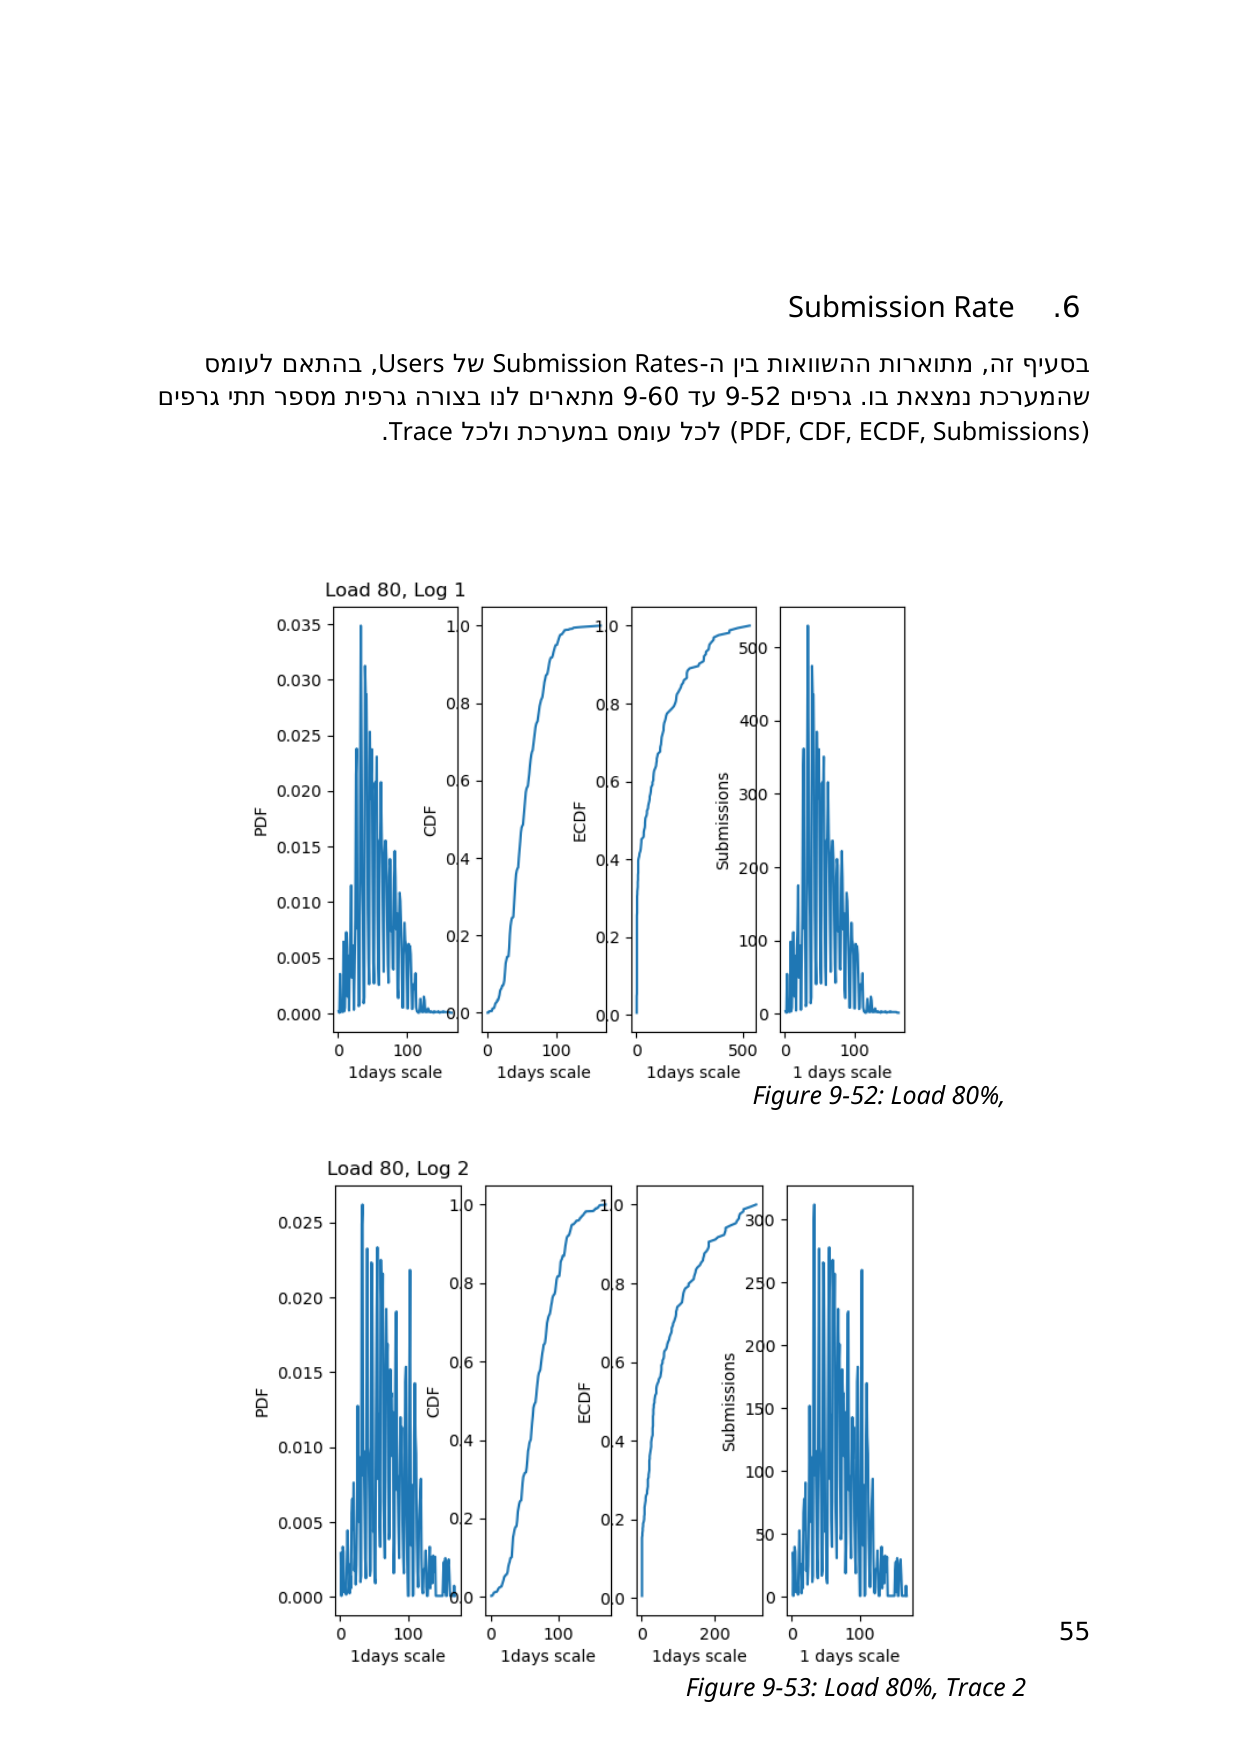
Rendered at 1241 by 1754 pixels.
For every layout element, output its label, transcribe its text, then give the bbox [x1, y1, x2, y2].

picture [242, 1118, 987, 1677]
list Submission Rate [150, 286, 1053, 326]
text בסעיף זה, מתוארות ההשוואות בין ה-Submission Rates של Users, בהתאם לעומס שהמערכת נמצאת בו. גרפים 9-52 עד 9-60 מתארים לנו בצורה גרפית מספר תתי גרפים (PDF, CDF, ECDF, Submissions) לכל עומס במערכת ולכל Trace. [150, 346, 1090, 484]
picture [241, 540, 978, 1093]
